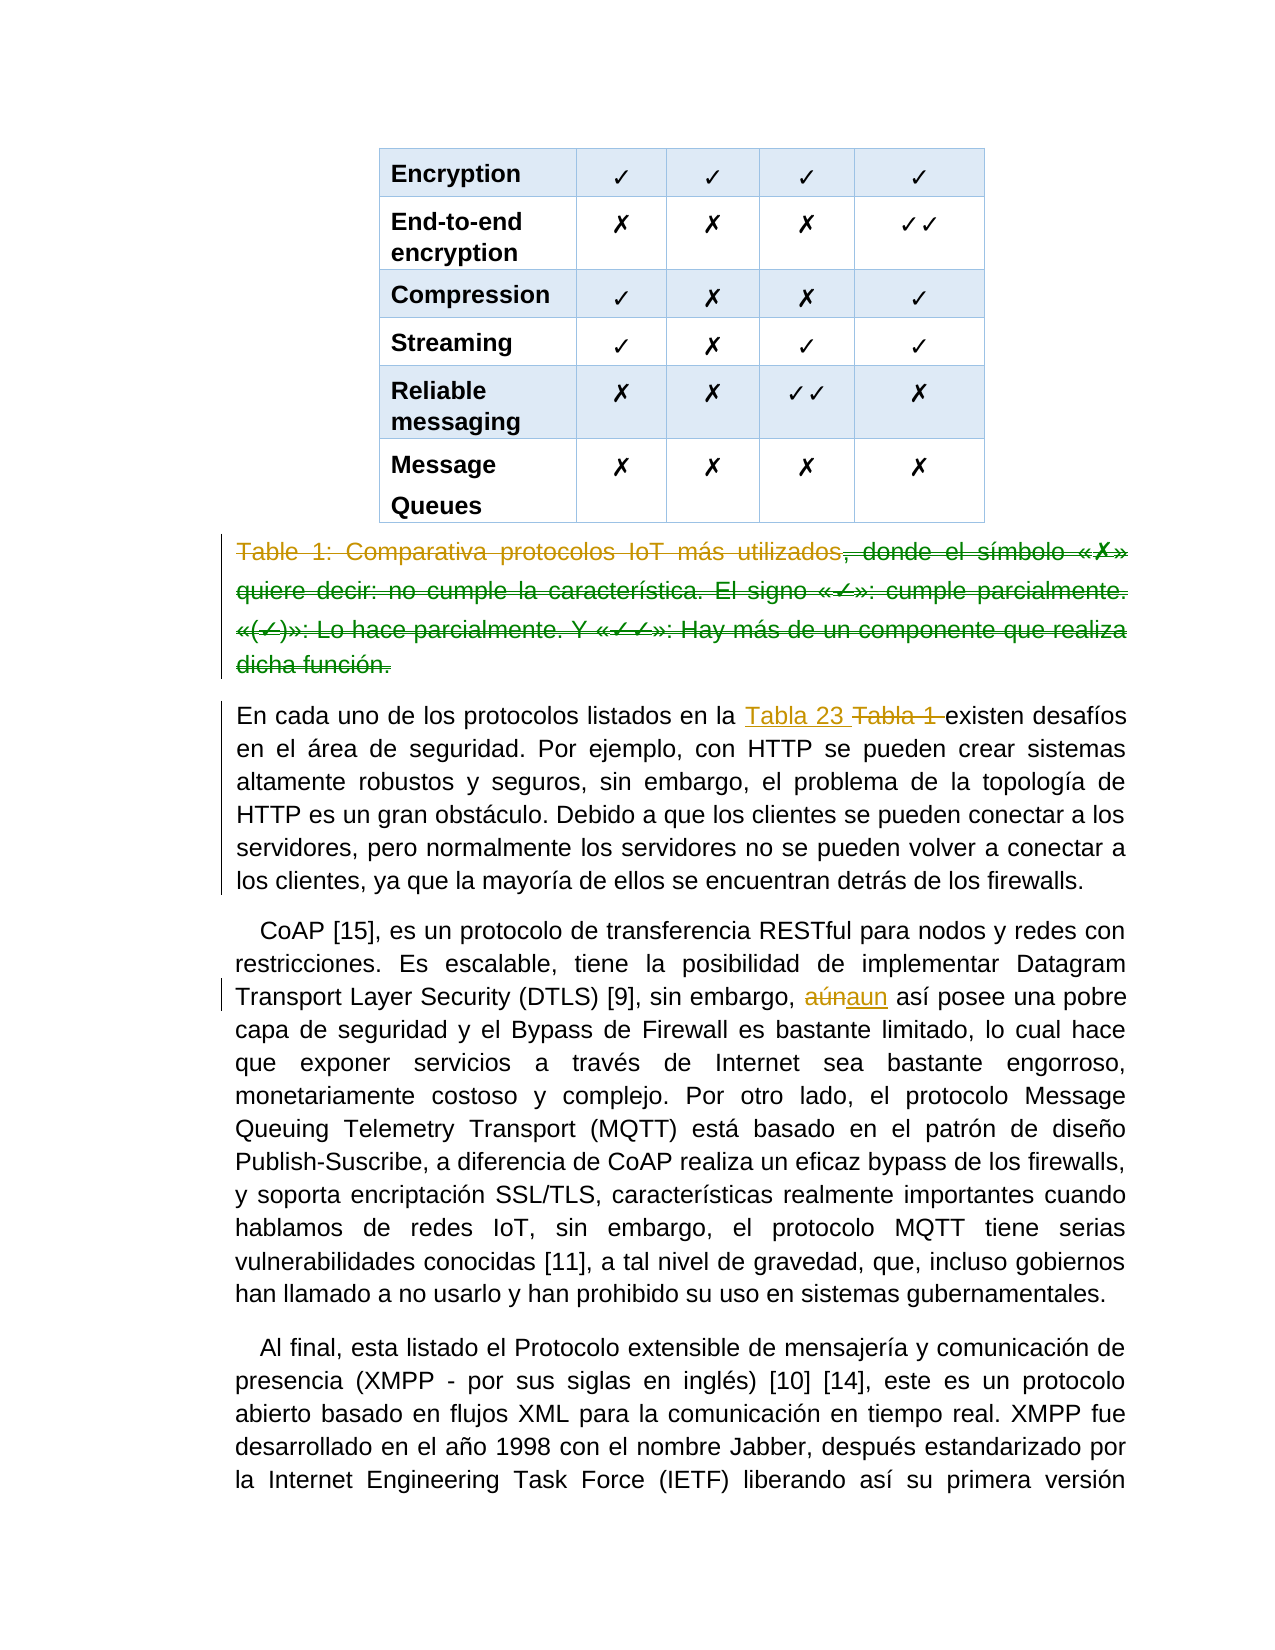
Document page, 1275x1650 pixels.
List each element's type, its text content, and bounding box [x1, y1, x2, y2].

table_cell End-to-end encryption [380, 197, 576, 269]
table_cell ✗ [667, 439, 759, 522]
table_cell Encryption [380, 149, 576, 196]
table_cell ✗ [760, 439, 854, 522]
table_cell Message Queues [380, 439, 576, 522]
table_cell ✓✓ [760, 366, 854, 438]
table_cell ✗ [855, 366, 984, 438]
table_cell ✗ [667, 197, 759, 269]
table_cell ✓ [577, 149, 666, 196]
table_cell ✓ [577, 270, 666, 317]
table_cell ✓ [577, 318, 666, 365]
table_cell Reliable messaging [380, 366, 576, 438]
table_cell ✗ [577, 366, 666, 438]
table_cell ✗ [667, 318, 759, 365]
text En cada uno de los protocolos listados en la existen desafíos en el área de seguridad. Por ejemplo, con HTTP se pueden crear sistemas altamente robustos y seguros, sin embargo, el problema de la topología de HTTP es un gran obstáculo. Debido a que los clientes se pueden conectar a los servidores, pero normalmente los servidores no se pueden volver a conectar a los clientes, ya que la mayoría de ellos se encuentran detrás de los firewalls. [236, 701, 1127, 894]
text CoAP [15], es un protocolo de transferencia RESTful para nodos y redes con restricciones. Es escalable, tiene la posibilidad de implementar Datagram Transport Layer Security (DTLS) [9], sin embargo, así posee una pobre capa de seguridad y el Bypass de Firewall es bastante limitado, lo cual hace que exponer servicios a través de Internet sea bastante engorroso, monetariamente costoso y complejo. Por otro lado, el protocolo Message Queuing Telemetry Transport (MQTT) está basado en el patrón de diseño Publish-Suscribe, a diferencia de CoAP realiza un eficaz bypass de los firewalls, y soporta encriptación SSL/TLS, características realmente importantes cuando hablamos de redes IoT, sin embargo, el protocolo MQTT tiene serias vulnerabilidades conocidas [11], a tal nivel de gravedad, que, incluso gobiernos han llamado a no usarlo y han prohibido su uso en sistemas gubernamentales. [235, 916, 1127, 1308]
table_cell ✓ [855, 149, 984, 196]
table_cell ✓ [667, 149, 759, 196]
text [235, 1333, 1127, 1494]
table_cell ✗ [760, 197, 854, 269]
table_cell Streaming [380, 318, 576, 365]
table_cell ✓ [760, 149, 854, 196]
table_cell ✗ [667, 366, 759, 438]
table_cell ✓ [855, 318, 984, 365]
table_cell ✗ [855, 439, 984, 522]
table_cell ✗ [760, 270, 854, 317]
table_cell ✓ [855, 270, 984, 317]
table_cell ✗ [667, 270, 759, 317]
table_cell Compression [380, 270, 576, 317]
table_cell ✓✓ [855, 197, 984, 269]
table_cell ✓ [760, 318, 854, 365]
table_cell ✗ [577, 439, 666, 522]
table_cell ✗ [577, 197, 666, 269]
